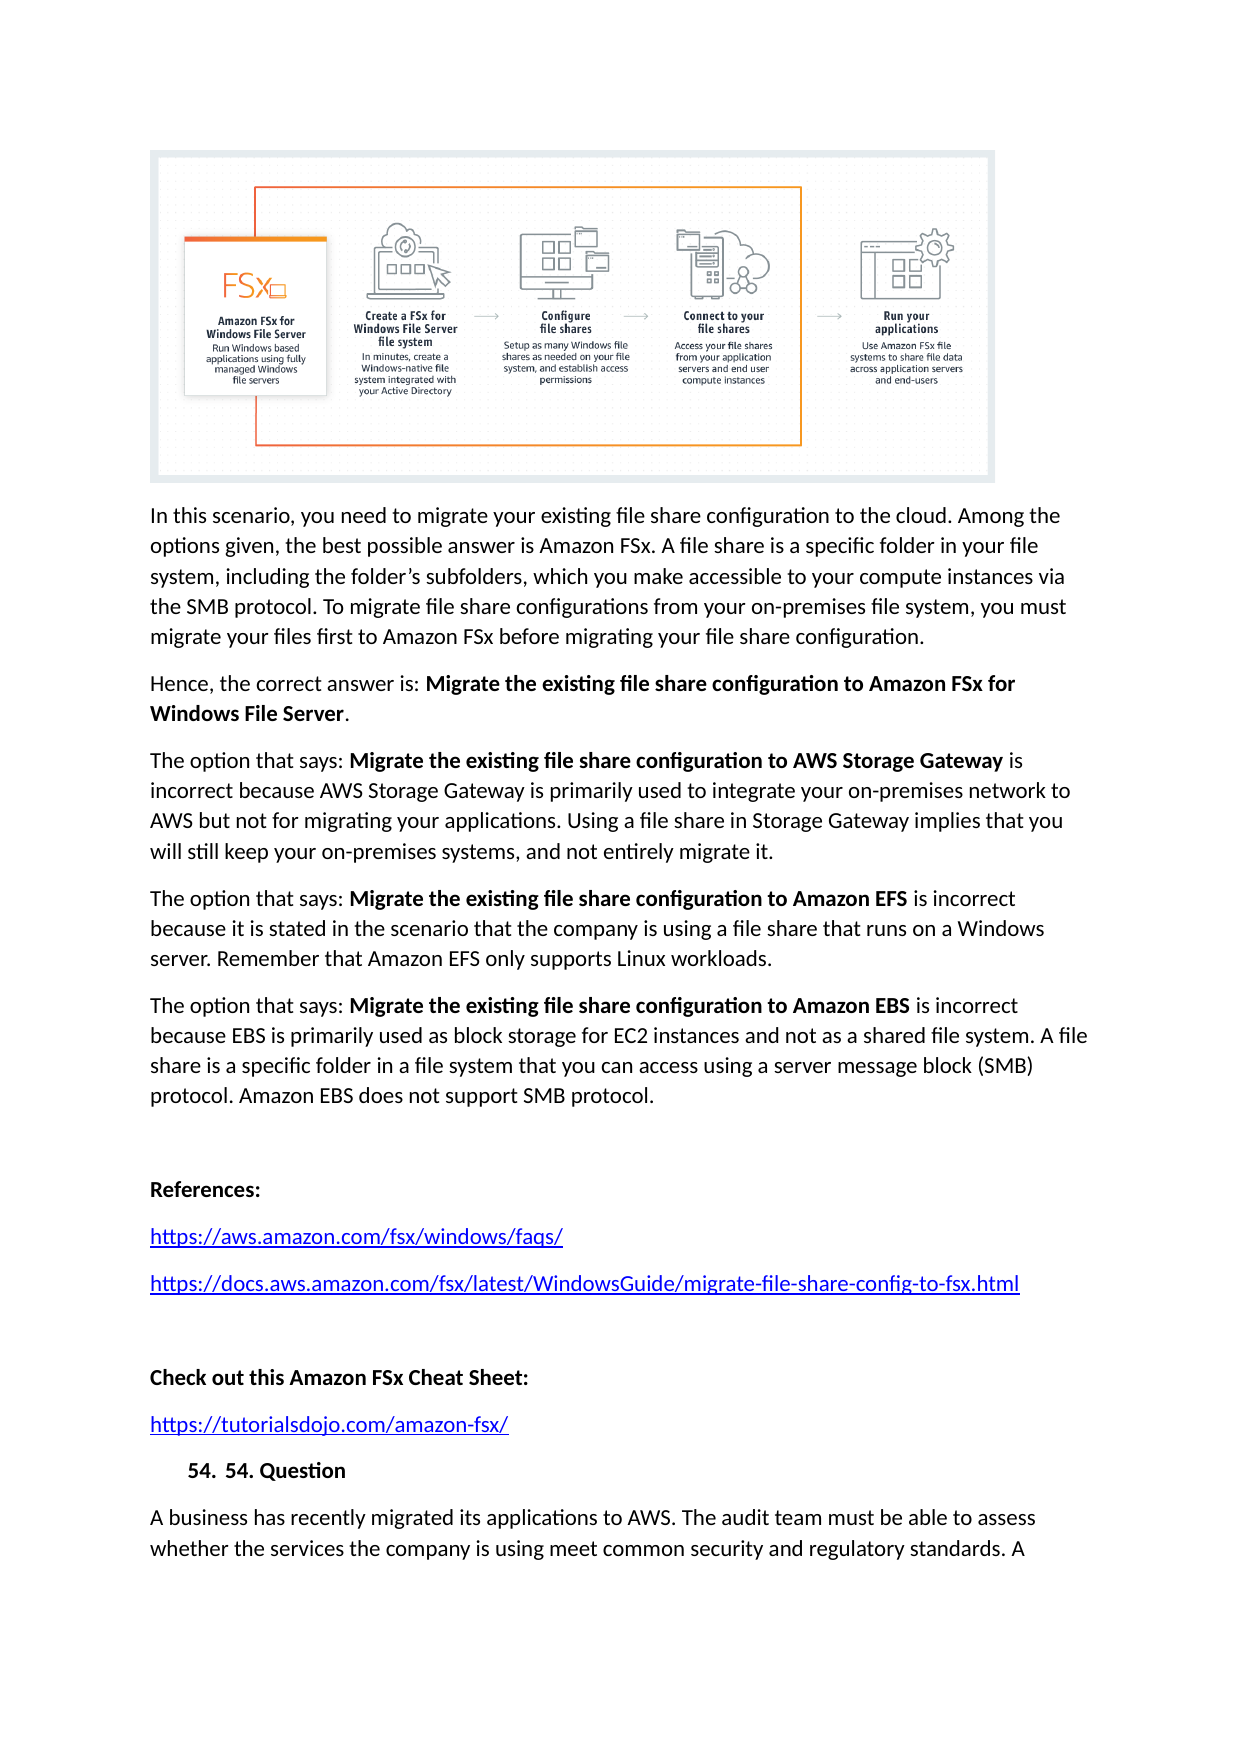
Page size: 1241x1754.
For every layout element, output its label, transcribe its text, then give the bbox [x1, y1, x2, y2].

text The option that says: Migrate the existing file share configuration to Amazon EBS is incorrect because EBS is primarily used as block storage for EC2 instances and not as a shared file system. A file share is a specific folder in a file system that you can access using a server message block (SMB) protocol. Amazon EBS does not support SMB protocol. [150, 991, 1090, 1109]
text Hence, the correct answer is: Migrate the existing file share configuration to Amazon FSx for Windows File Server. [150, 669, 1090, 727]
text The option that says: Migrate the existing file share configuration to AWS Storage Gateway is incorrect because AWS Storage Gateway is primarily used to integrate your on-premises network to AWS but not for migrating your applications. Using a file share in Storage Gateway implies that you will still keep your on-premises systems, and not entirely migrate it. [150, 746, 1090, 865]
text The option that says: Migrate the existing file share configuration to Amazon EFS is incorrect because it is stated in the scenario that the company is using a file share that runs on a Windows server. Remember that Amazon EFS only supports Linux workloads. [150, 884, 1090, 972]
text https://docs.aws.amazon.com/fsx/latest/WindowsGuide/migrate-file-share-config-to-fsx.html [150, 1269, 1090, 1297]
text https://tutorialsdojo.com/amazon-fsx/ [150, 1410, 1090, 1438]
text References: [150, 1175, 1090, 1203]
text https://aws.amazon.com/fsx/windows/faqs/ [150, 1222, 1090, 1250]
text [150, 1503, 1090, 1562]
list 54. Question [187, 1457, 1090, 1484]
text In this scenario, you need to migrate your existing file share configuration to the cloud. Among the options given, the best possible answer is Amazon FSx. A file share is a specific folder in your file system, including the folder’s subfolders, which you make accessible to your compute instances via the SMB protocol. To migrate file share configurations from your on-premises file system, you must migrate your files first to Amazon FSx before migrating your file share configuration. [150, 501, 1090, 650]
picture [150, 150, 996, 483]
text Check out this Amazon FSx Cheat Sheet: [150, 1363, 1090, 1391]
